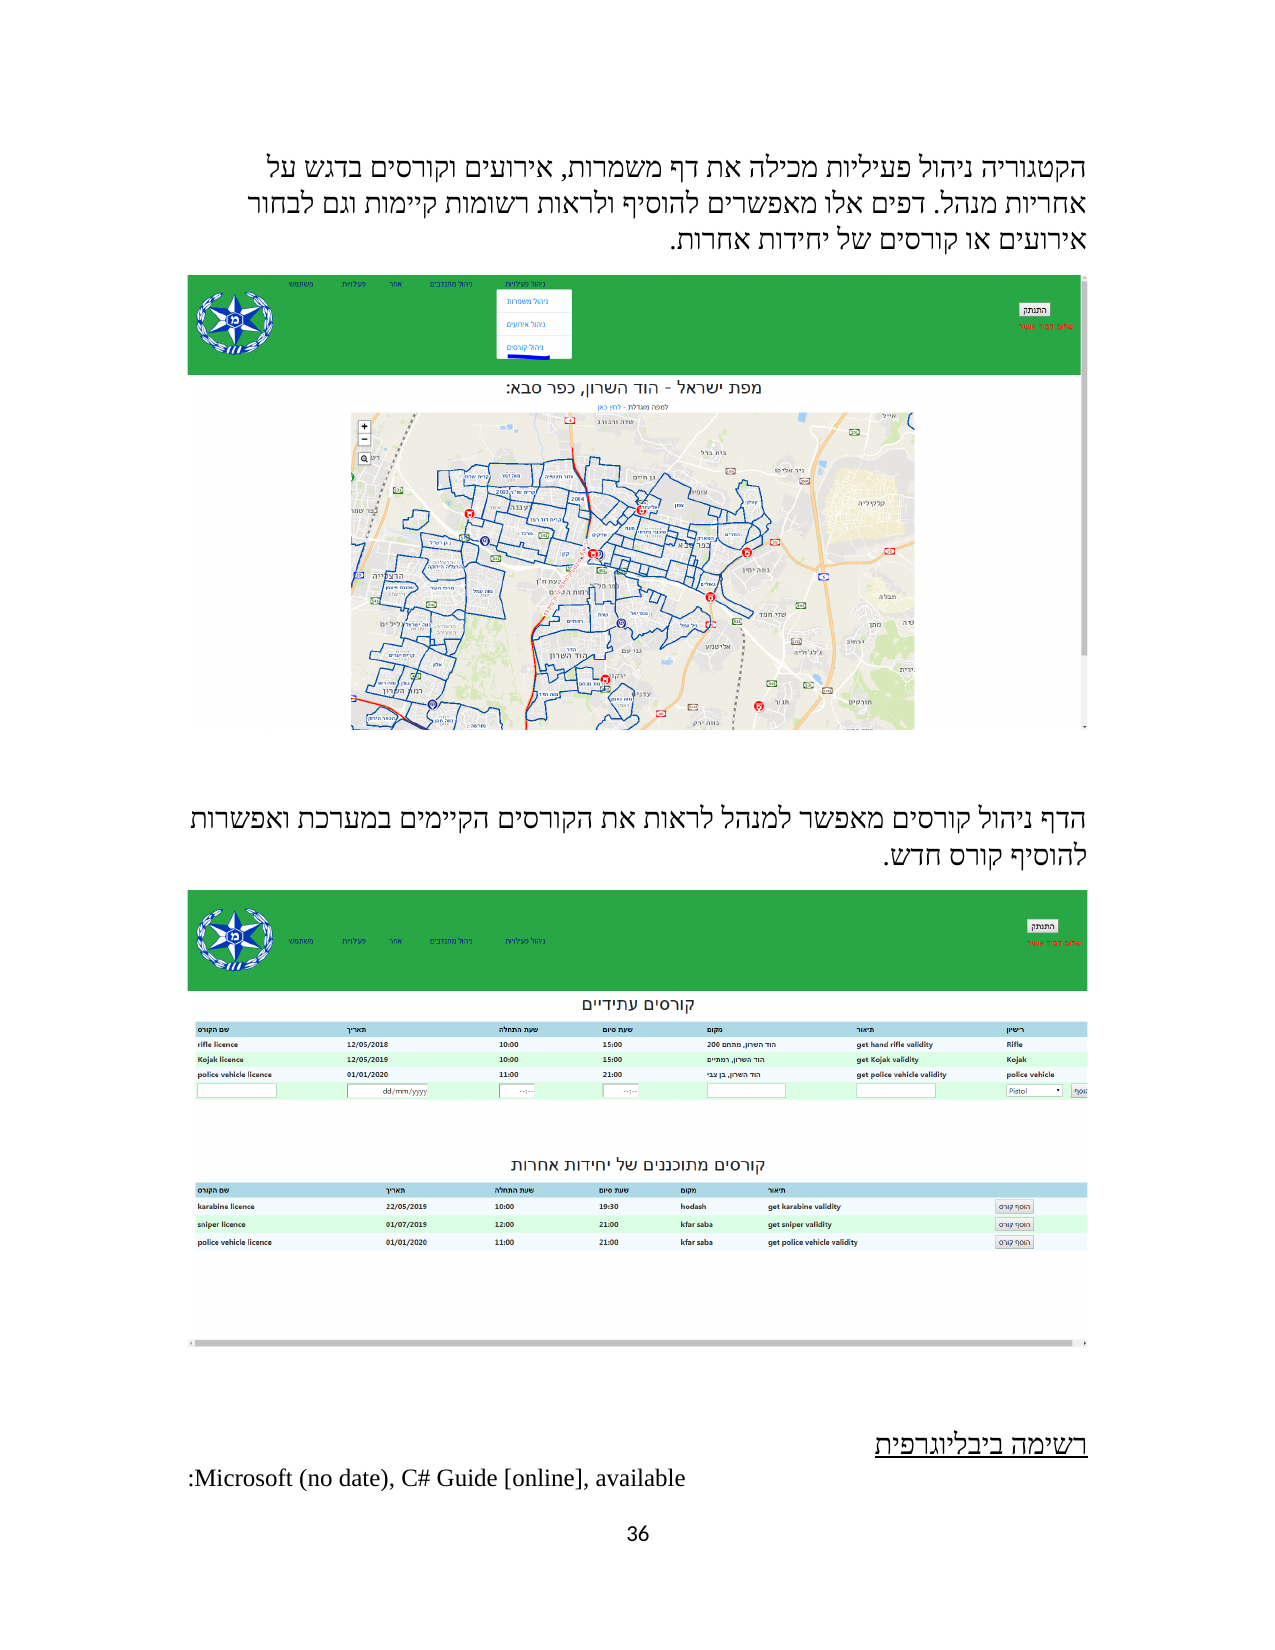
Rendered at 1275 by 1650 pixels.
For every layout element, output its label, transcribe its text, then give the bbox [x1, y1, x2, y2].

text הקטגוריה ניהול פעיליות מכילה את דף משמרות, אירועים וקורסים בדגש על אחריות מנהל. דפים אלו מאפשרים להוסיף ולראות רשומות קיימות וגם לבחור אירועים או קורסים של יחידות אחרות. [187, 150, 1087, 256]
text הדף ניהול קורסים מאפשר למנהל לראות את הקורסים הקיימים במערכת ואפשרות להוסיף קורס חדש. [187, 802, 1087, 871]
subtitle רשימה ביבליוגרפית [187, 1427, 1087, 1461]
text Microsoft (no date), C# Guide [online], available: [187, 1463, 1087, 1492]
picture [187, 890, 1088, 1347]
picture [187, 275, 1088, 730]
